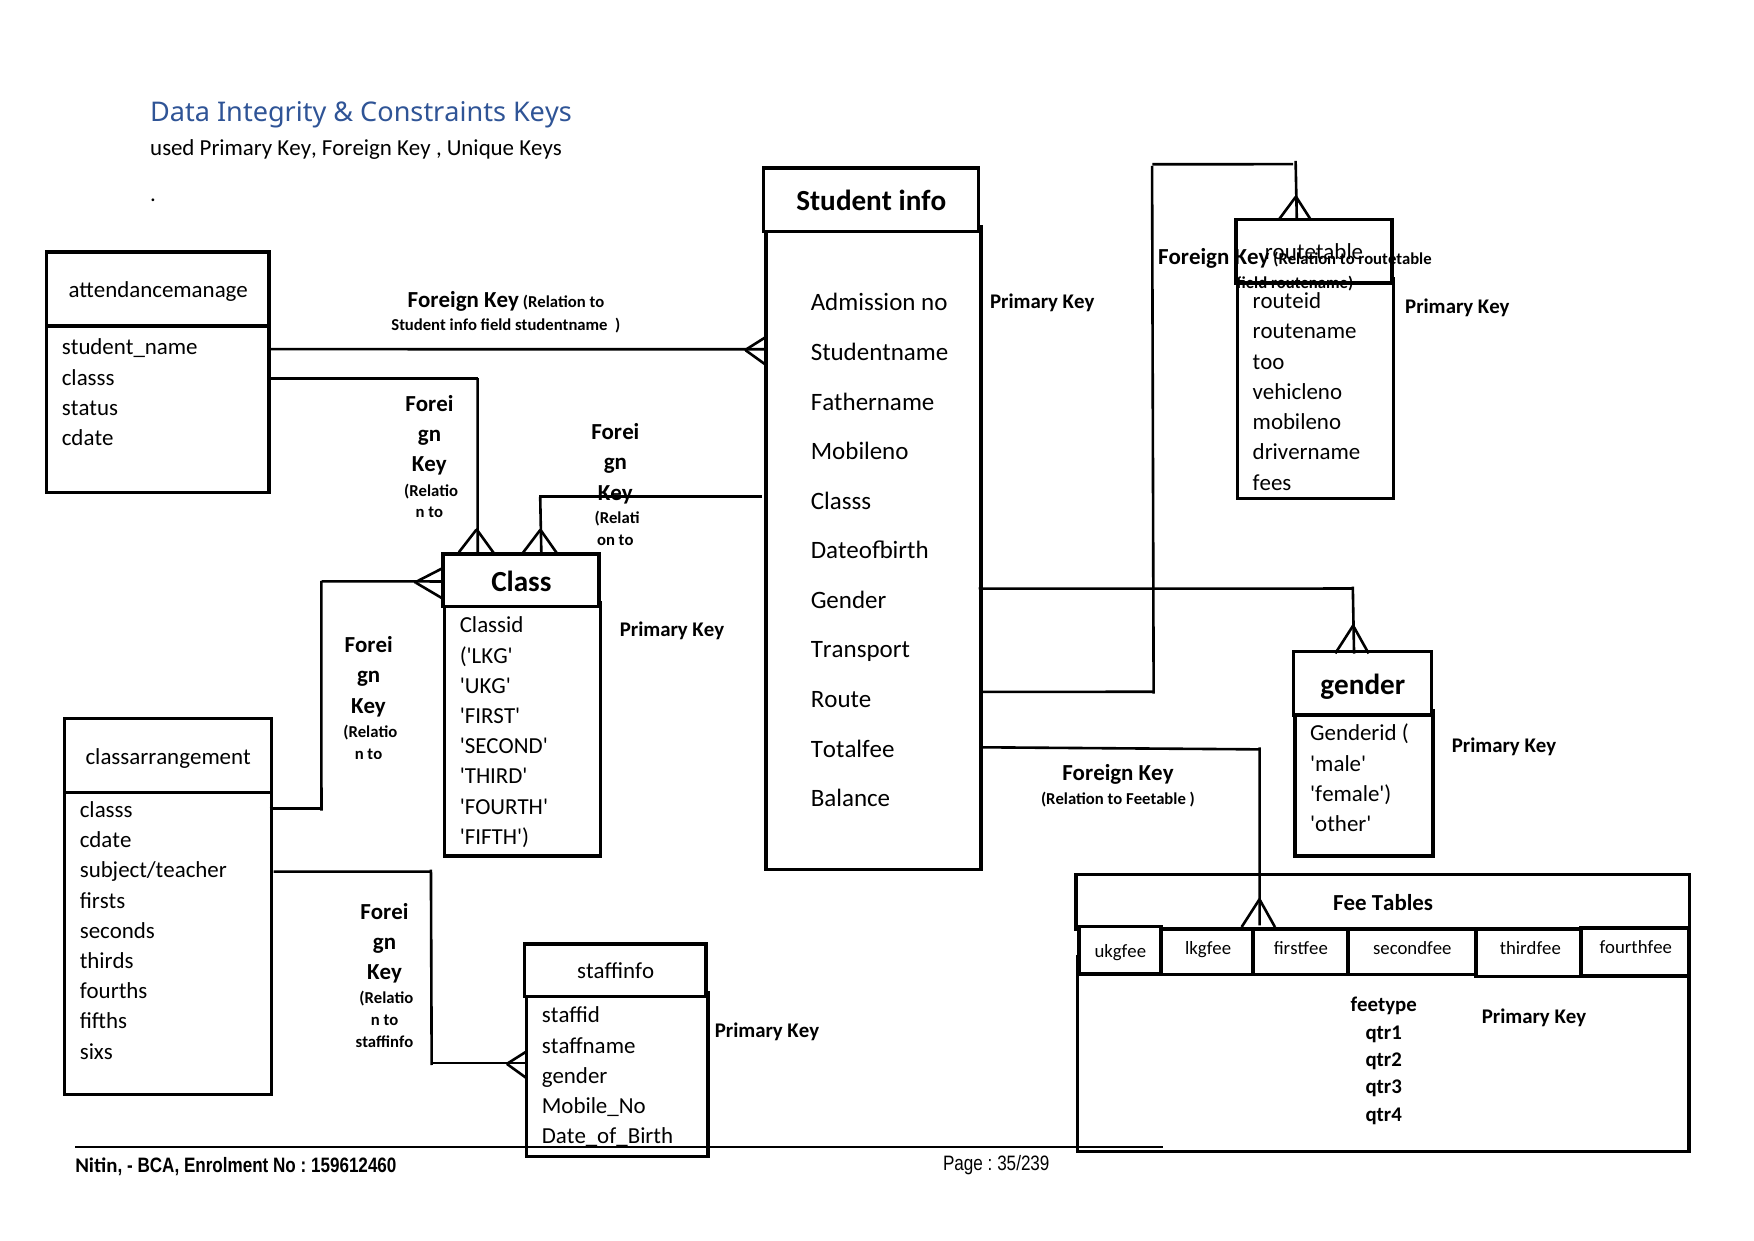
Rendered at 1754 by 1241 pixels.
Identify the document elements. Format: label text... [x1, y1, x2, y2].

text . [150, 179, 1604, 207]
subtitle Data Integrity & Constraints Keys [150, 93, 1604, 130]
text used Primary Key, Foreign Key , Unique Keys [150, 133, 1604, 161]
